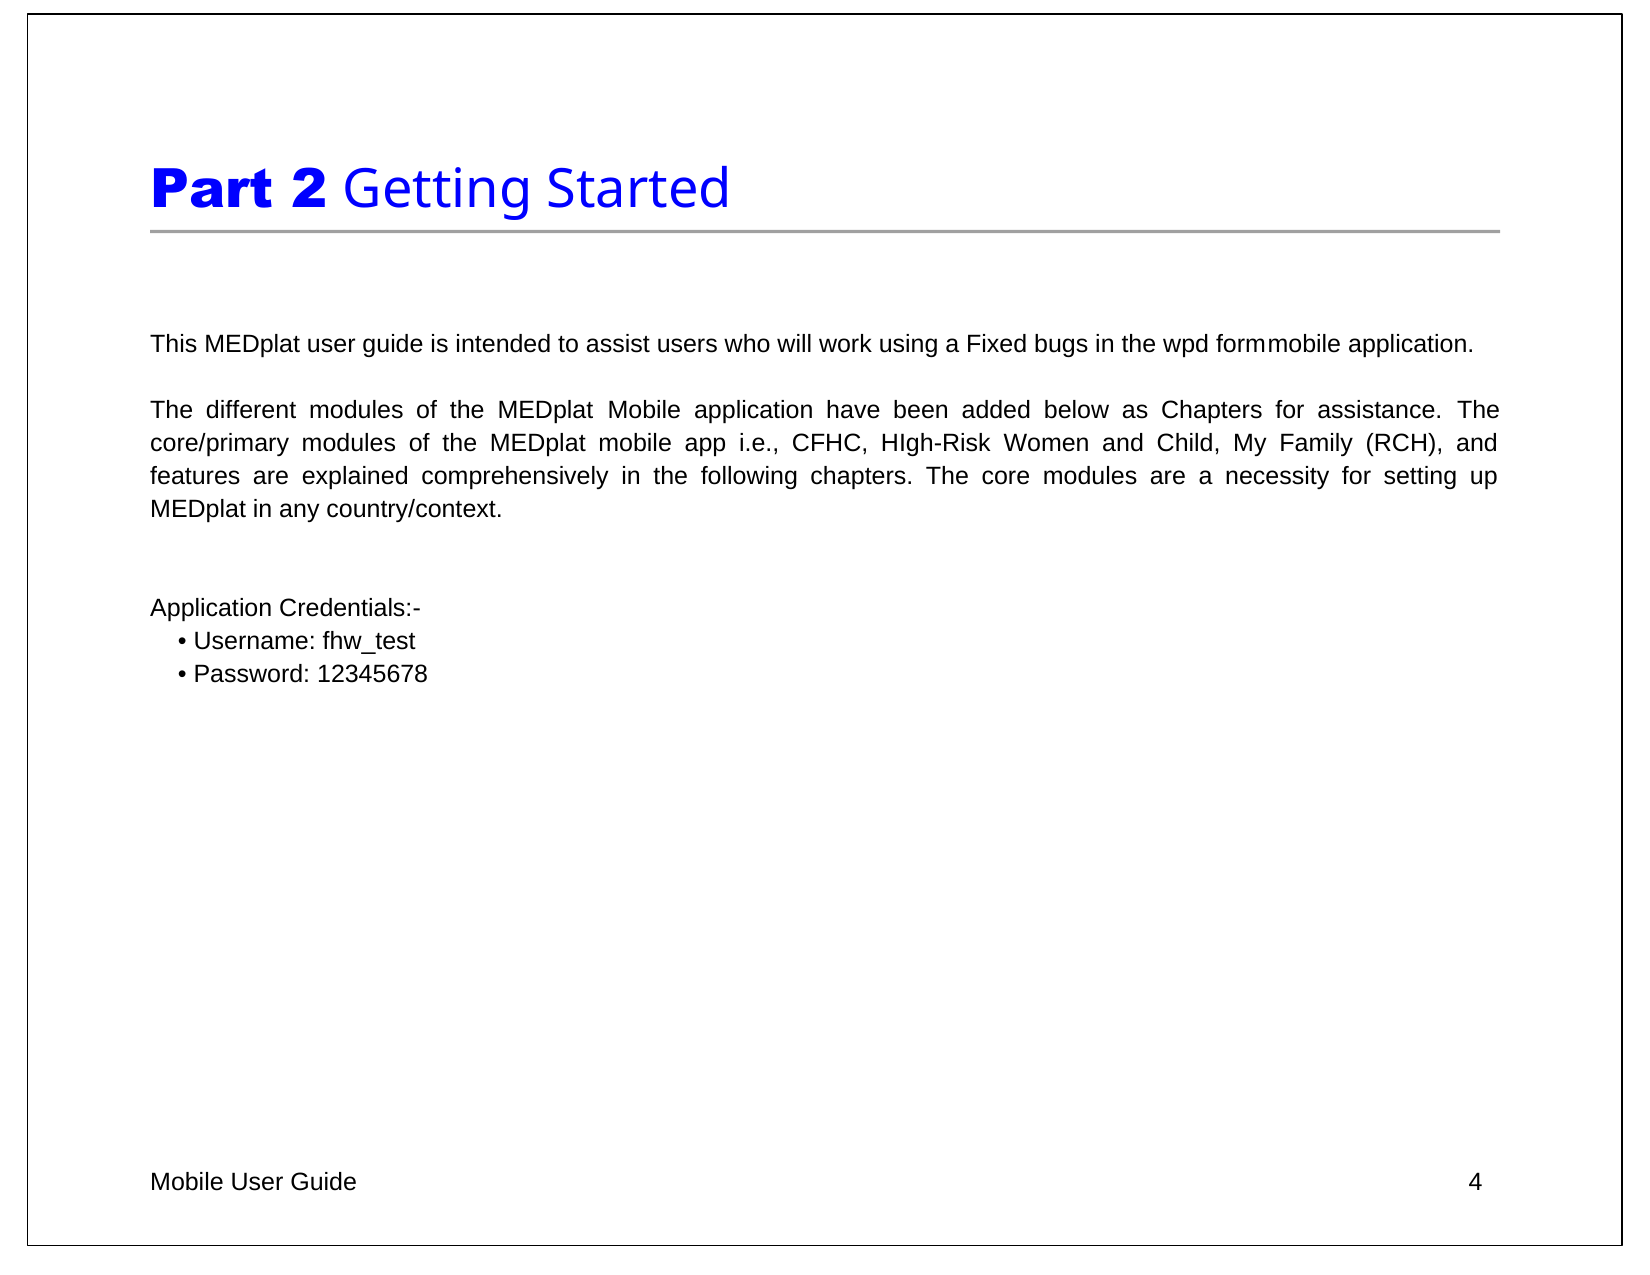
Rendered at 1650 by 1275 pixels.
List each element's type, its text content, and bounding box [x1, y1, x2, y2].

text Application Credentials:- [150, 593, 1500, 622]
text This MEDplat user guide is intended to assist users who will work using a Fixed bugs in the wpd formmobile application. [150, 329, 1500, 358]
subtitle Part 2 Getting Started [150, 150, 1500, 224]
text • Username: fhw_test [150, 626, 1500, 655]
text The different modules of the MEDplat Mobile application have been added below as Chapters for assistance. The core/primary modules of the MEDplat mobile app i.e., CFHC, HIgh-Risk Women and Child, My Family (RCH), and features are explained comprehensively in the following chapters. The core modules are a necessity for setting up MEDplat in any country/context. [150, 395, 1500, 523]
text • Password: 12345678 [150, 659, 1500, 688]
